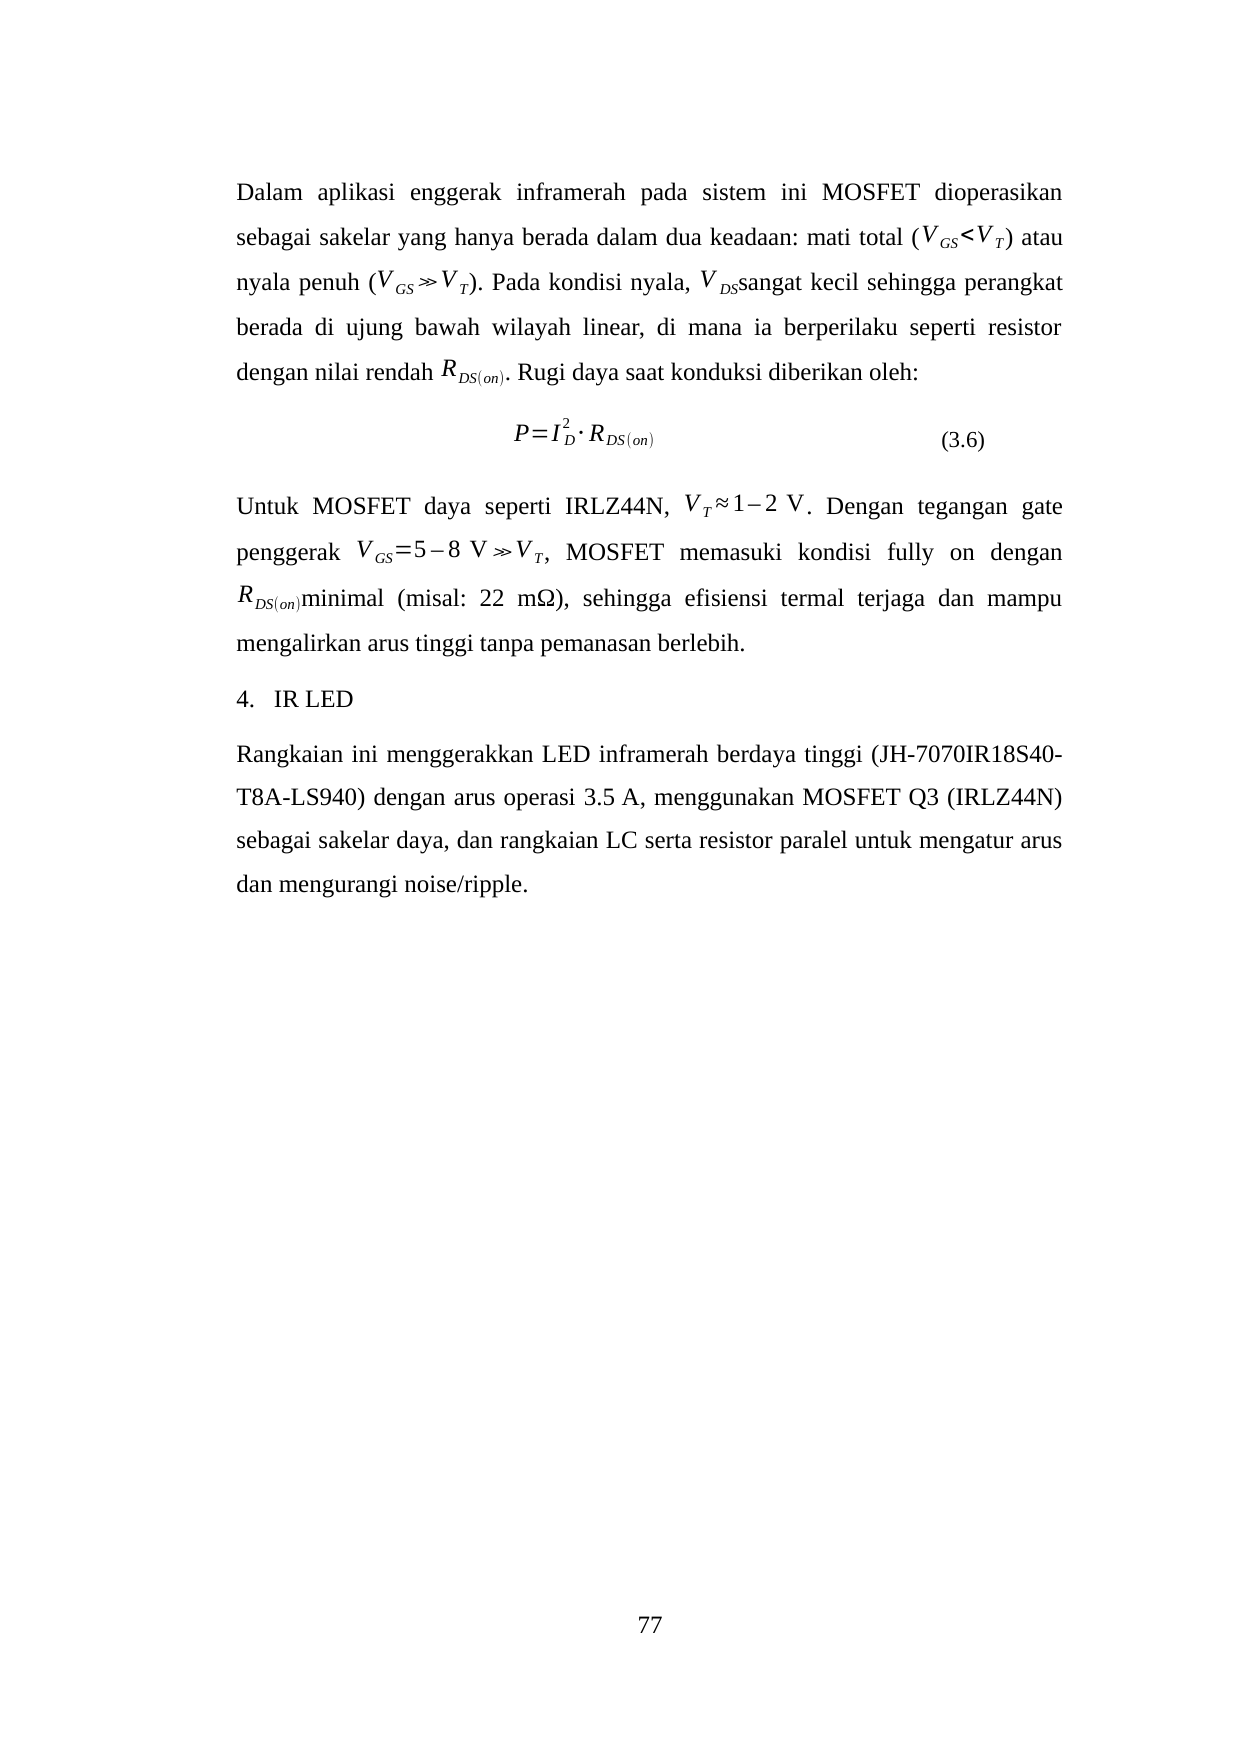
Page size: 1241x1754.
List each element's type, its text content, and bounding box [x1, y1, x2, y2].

text Rangkaian ini menggerakkan LED inframerah berdaya tinggi (JH-7070IR18S40-T8A-LS940) dengan arus operasi 3.5 A, menggunakan MOSFET Q3 (IRLZ44N) sebagai sakelar daya, dan rangkaian LC serta resistor paralel untuk mengatur arus dan mengurangi noise/ripple. [236, 739, 1063, 897]
list IR LED [236, 684, 1063, 712]
text Dalam aplikasi enggerak inframerah pada sistem ini MOSFET dioperasikan sebagai sakelar yang hanya berada dalam dua keadaan: mati total () atau nyala penuh (). Pada kondisi nyala, sangat kecil sehingga perangkat berada di ujung bawah wilayah linear, di mana ia berperilaku seperti resistor dengan nilai rendah . Rugi daya saat konduksi diberikan oleh: [236, 177, 1063, 388]
text Untuk MOSFET daya seperti IRLZ44N, . Dengan tegangan gate penggerak , MOSFET memasuki kondisi fully on dengan minimal (misal: 22 mΩ), sehingga efisiensi termal terjaga dan mampu mengalirkan arus tinggi tanpa pemanasan berlebih. [236, 489, 1063, 657]
table_header [236, 402, 930, 477]
table_header (3.6) [930, 402, 1062, 477]
